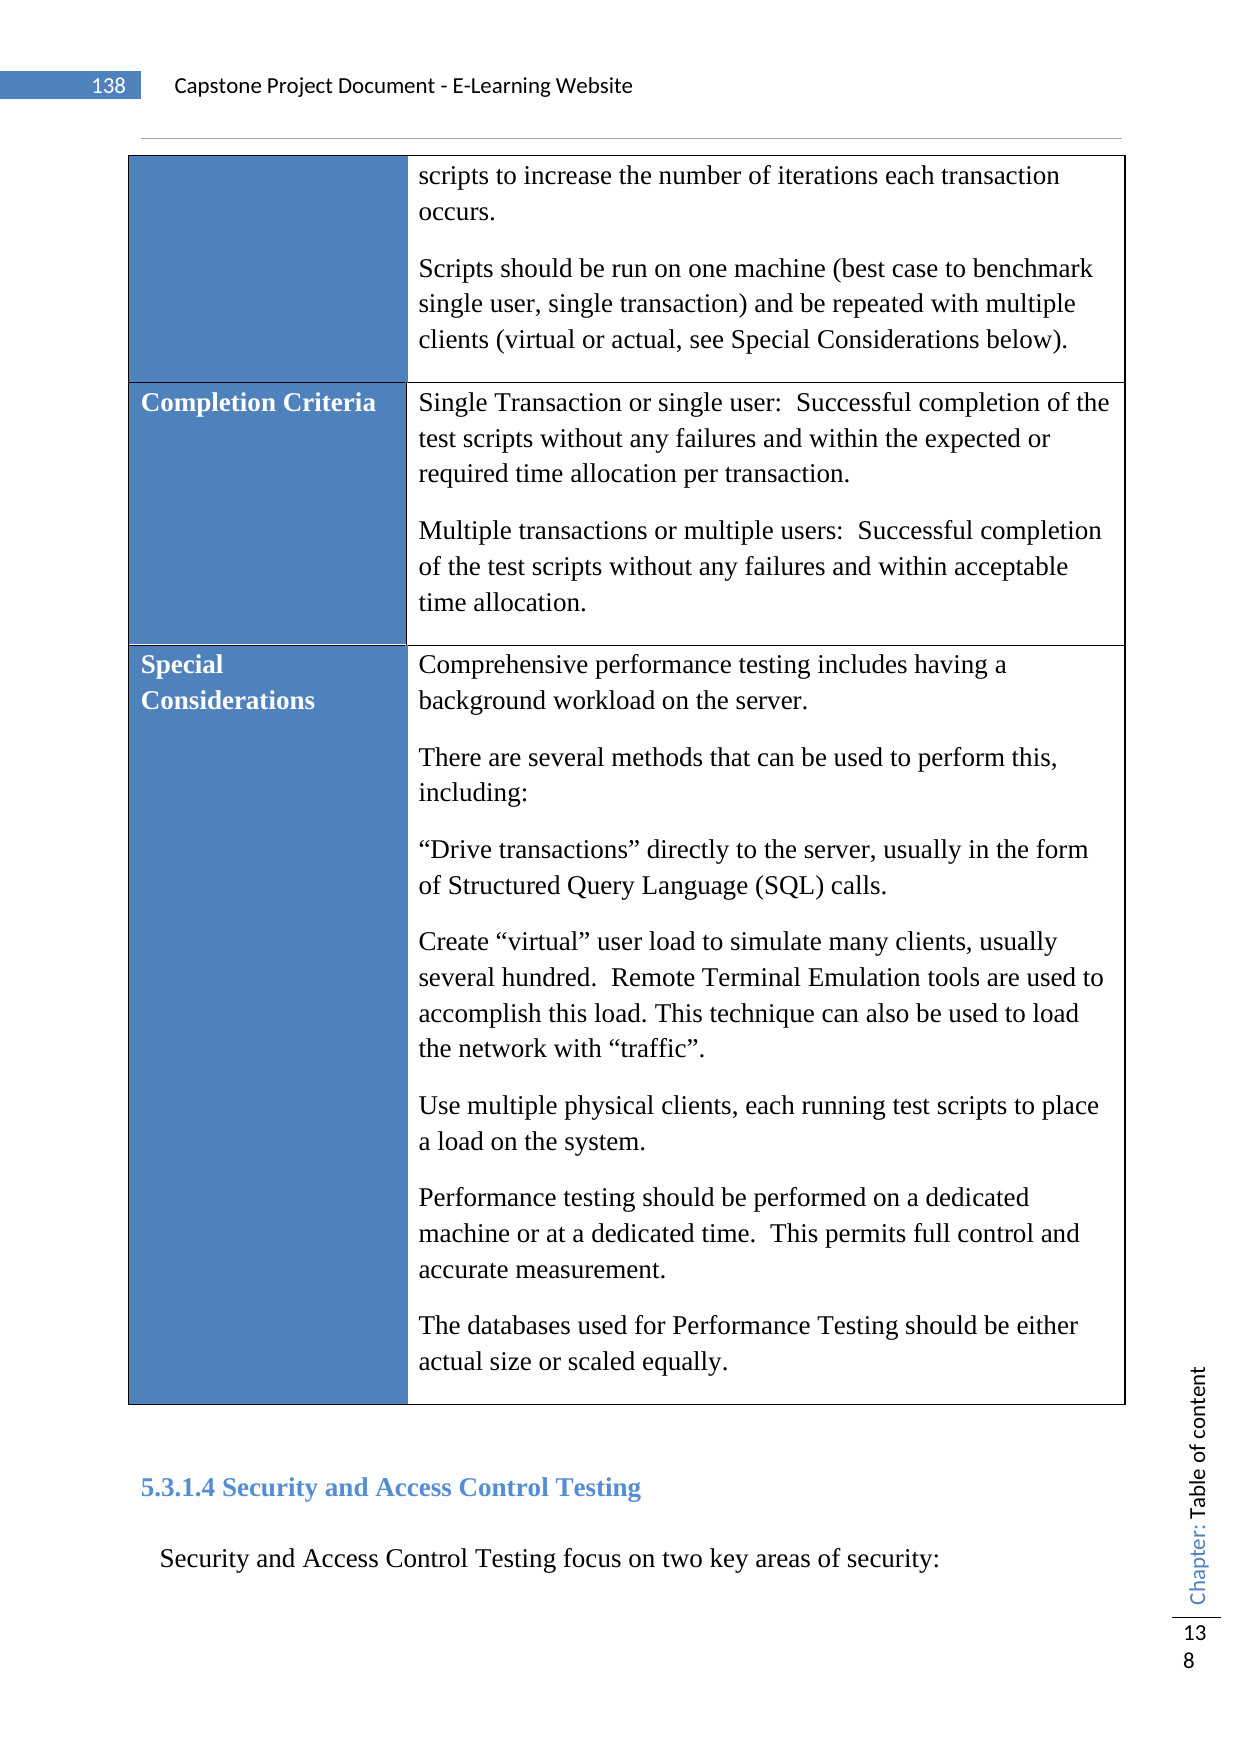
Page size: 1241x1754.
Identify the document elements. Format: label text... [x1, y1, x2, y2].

text Security and Access Control Testing focus on two key areas of security: [159, 1542, 1122, 1573]
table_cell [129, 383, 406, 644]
subtitle 5.3.1.4 Security and Access Control Testing [141, 1471, 1122, 1502]
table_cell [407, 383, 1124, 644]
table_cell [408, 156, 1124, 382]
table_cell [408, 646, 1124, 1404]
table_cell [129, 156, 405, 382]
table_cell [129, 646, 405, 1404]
